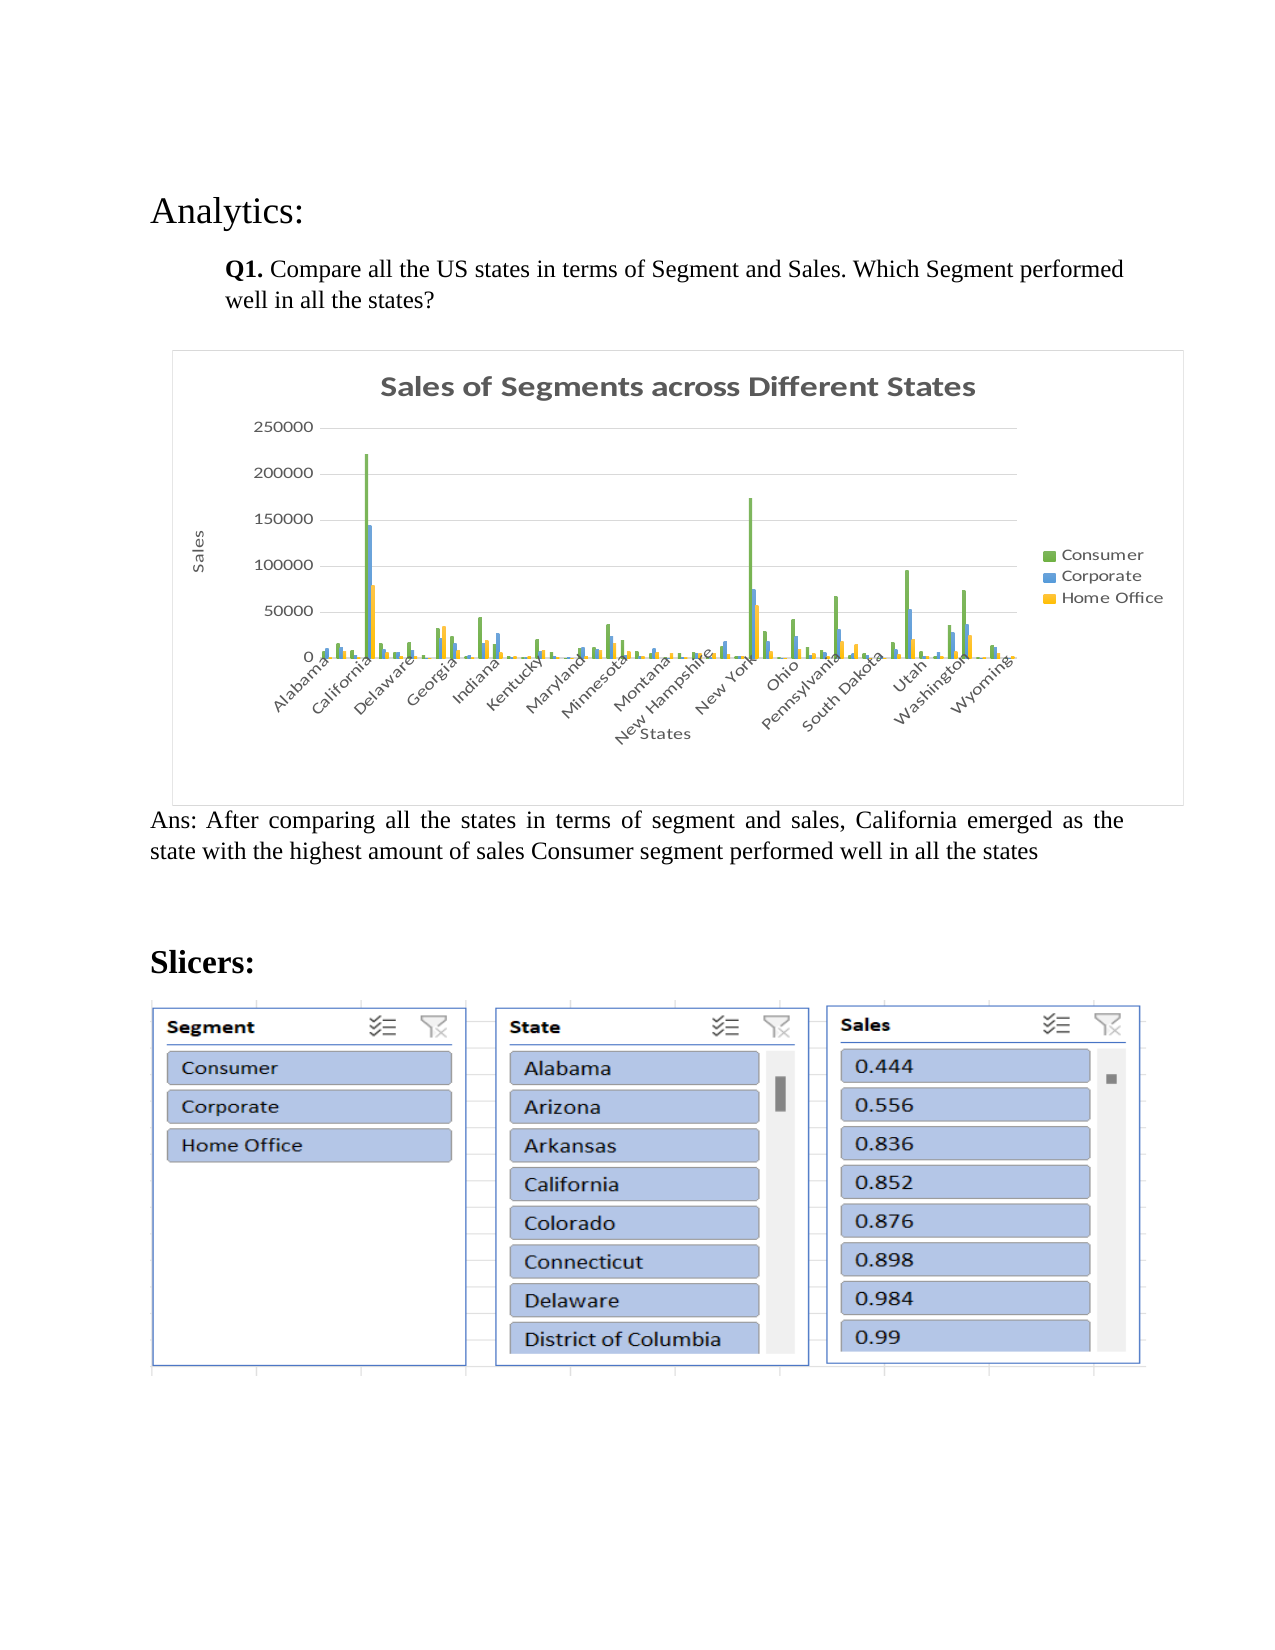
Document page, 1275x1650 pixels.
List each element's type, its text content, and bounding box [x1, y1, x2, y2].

text Analytics: [150, 188, 1125, 231]
text Q1. Compare all the US states in terms of Segment and Sales. Which Segment performed well in all the states? [225, 254, 1125, 314]
text Ans: After comparing all the states in terms of segment and sales, California emerged as the state with the highest amount of sales Consumer segment performed well in all the states [150, 333, 1125, 865]
text Slicers: [150, 942, 1125, 981]
picture [150, 1000, 1147, 1376]
